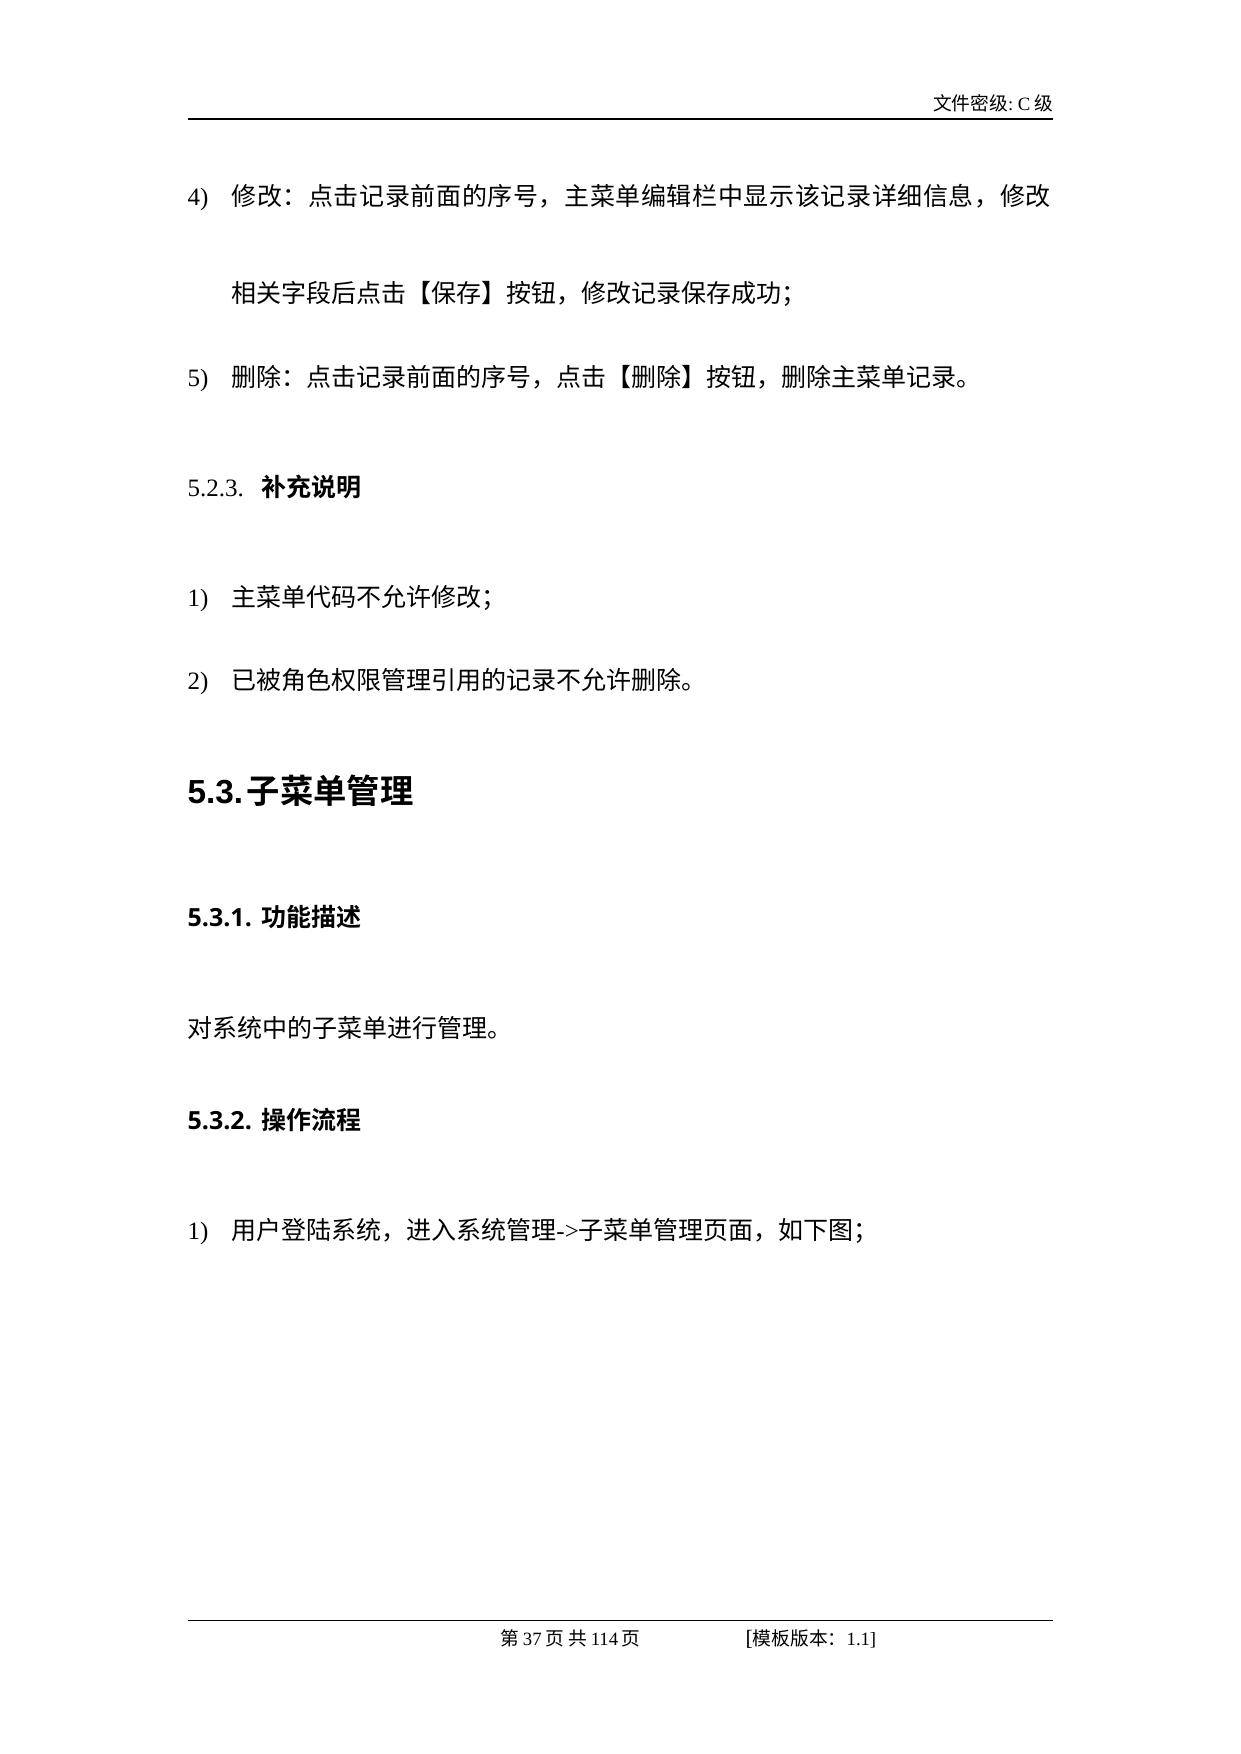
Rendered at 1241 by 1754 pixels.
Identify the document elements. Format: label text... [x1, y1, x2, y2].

list 已被角色权限管理引用的记录不允许删除。 [187, 646, 1053, 711]
list 删除：点击记录前面的序号，点击【删除】按钮，删除主菜单记录。 [187, 343, 1053, 408]
subtitle 子菜单管理 [187, 756, 1053, 821]
text 对系统中的子菜单进行管理。 [187, 994, 1053, 1059]
subtitle 操作流程 [187, 1086, 1053, 1151]
list 用户登陆系统，进入系统管理->子菜单管理页面，如下图； [187, 1196, 1053, 1261]
list 主菜单代码不允许修改； [187, 563, 1053, 628]
subtitle 功能描述 [187, 883, 1053, 948]
subtitle 补充说明 [187, 453, 1053, 518]
list 修改：点击记录前面的序号，主菜单编辑栏中显示该记录详细信息，修改相关字段后点击【保存】按钮，修改记录保存成功； [187, 162, 1053, 324]
